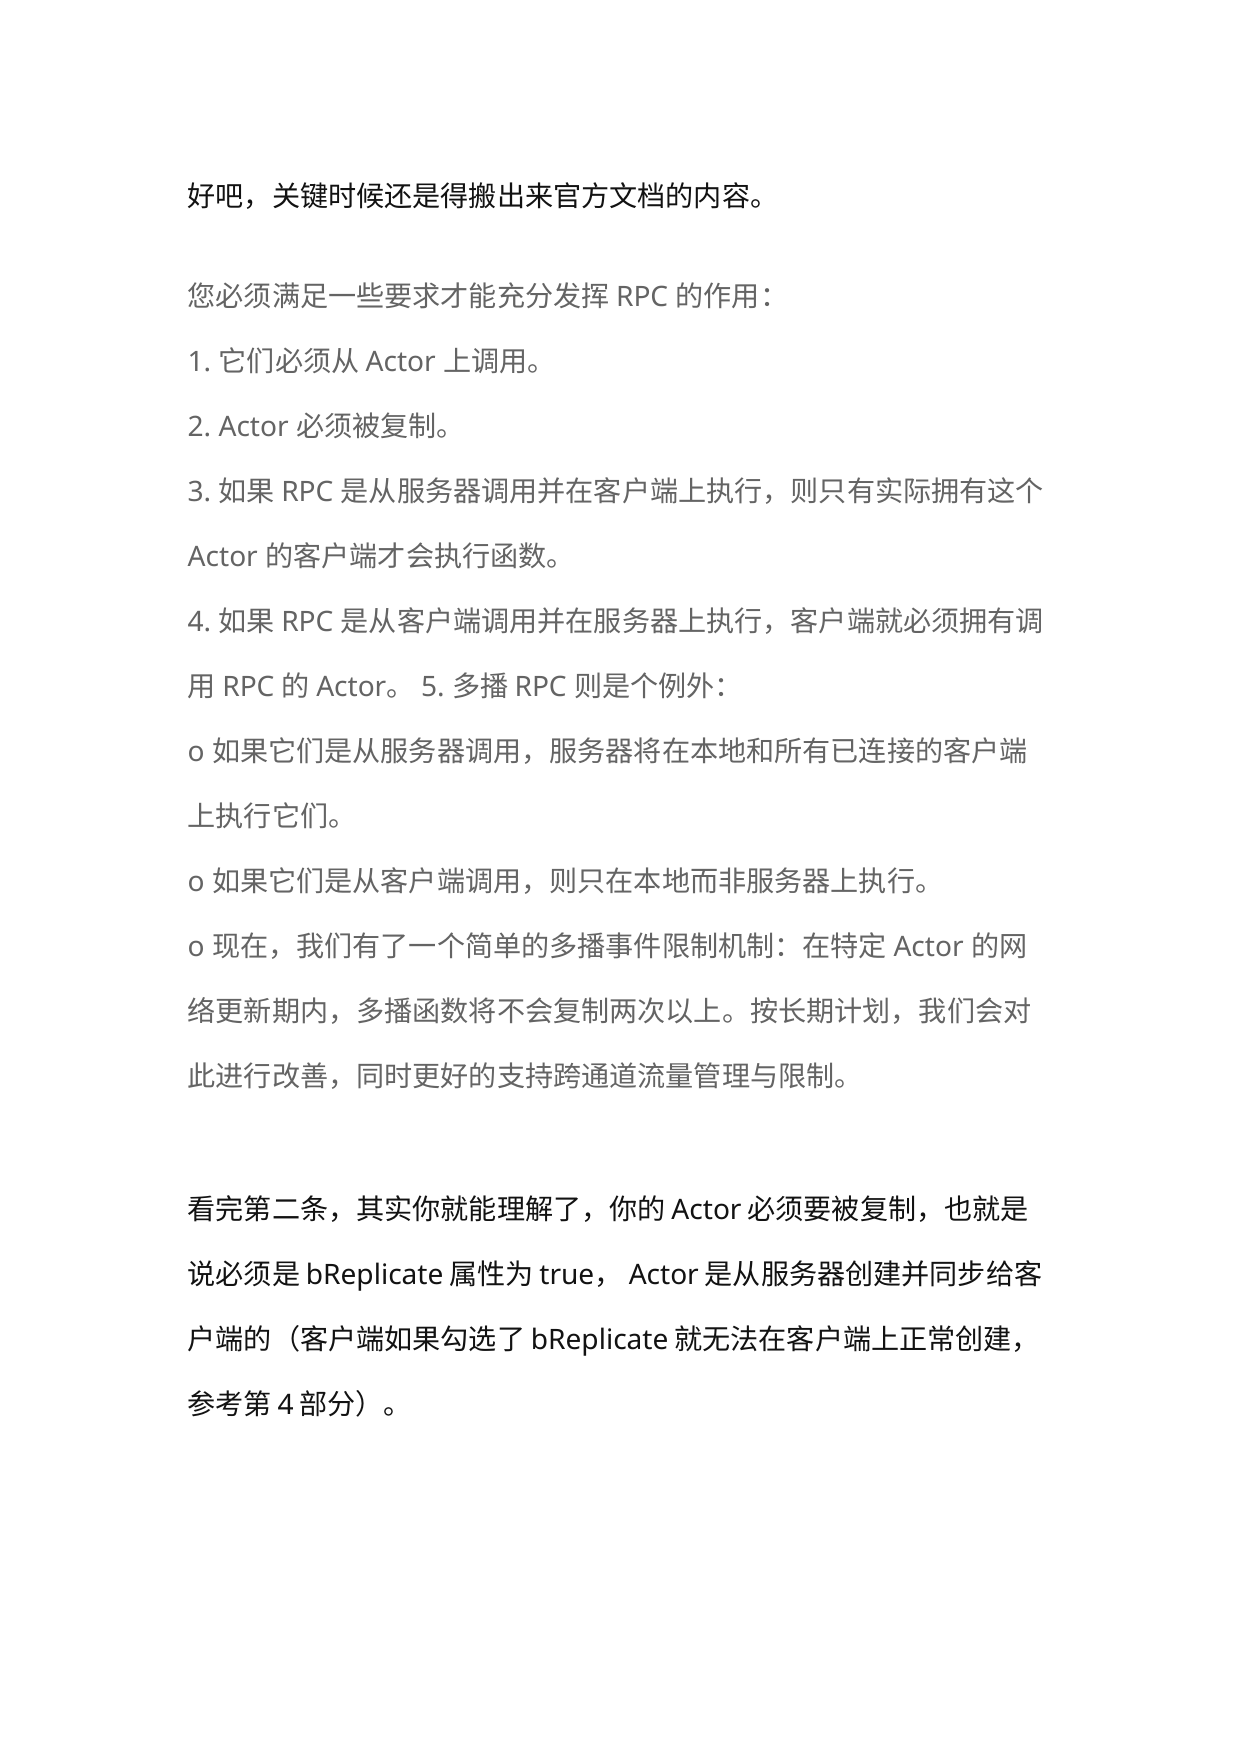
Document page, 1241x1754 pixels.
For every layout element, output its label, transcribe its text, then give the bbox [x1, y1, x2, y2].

text 好吧，关键时候还是得搬出来官方文档的内容。 [187, 162, 1053, 227]
text 您必须满足一些要求才能充分发挥 RPC 的作用： 1. 它们必须从 Actor 上调用。 2. Actor 必须被复制。 3. 如果 RPC 是从服务器调用并在客户端上执行，则只有实际拥有这个 Actor 的客户端才会执行函数。 4. 如果 RPC 是从客户端调用并在服务器上执行，客户端就必须拥有调用 RPC 的 Actor。 5. 多播 RPC 则是个例外： o 如果它们是从服务器调用，服务器将在本地和所有已连接的客户端上执行它们。 o 如果它们是从客户端调用，则只在本地而非服务器上执行。 o 现在，我们有了一个简单的多播事件限制机制：在特定 Actor 的网络更新期内，多播函数将不会复制两次以上。按长期计划，我们会对此进行改善，同时更好的支持跨通道流量管理与限制。 [187, 262, 1053, 1107]
text 看完第二条，其实你就能理解了，你的Actor必须要被复制，也就是说必须是bReplicate属性为true， Actor是从服务器创建并同步给客户端的（客户端如果勾选了bReplicate就无法在客户端上正常创建，参考第4部分）。 [187, 1174, 1053, 1434]
